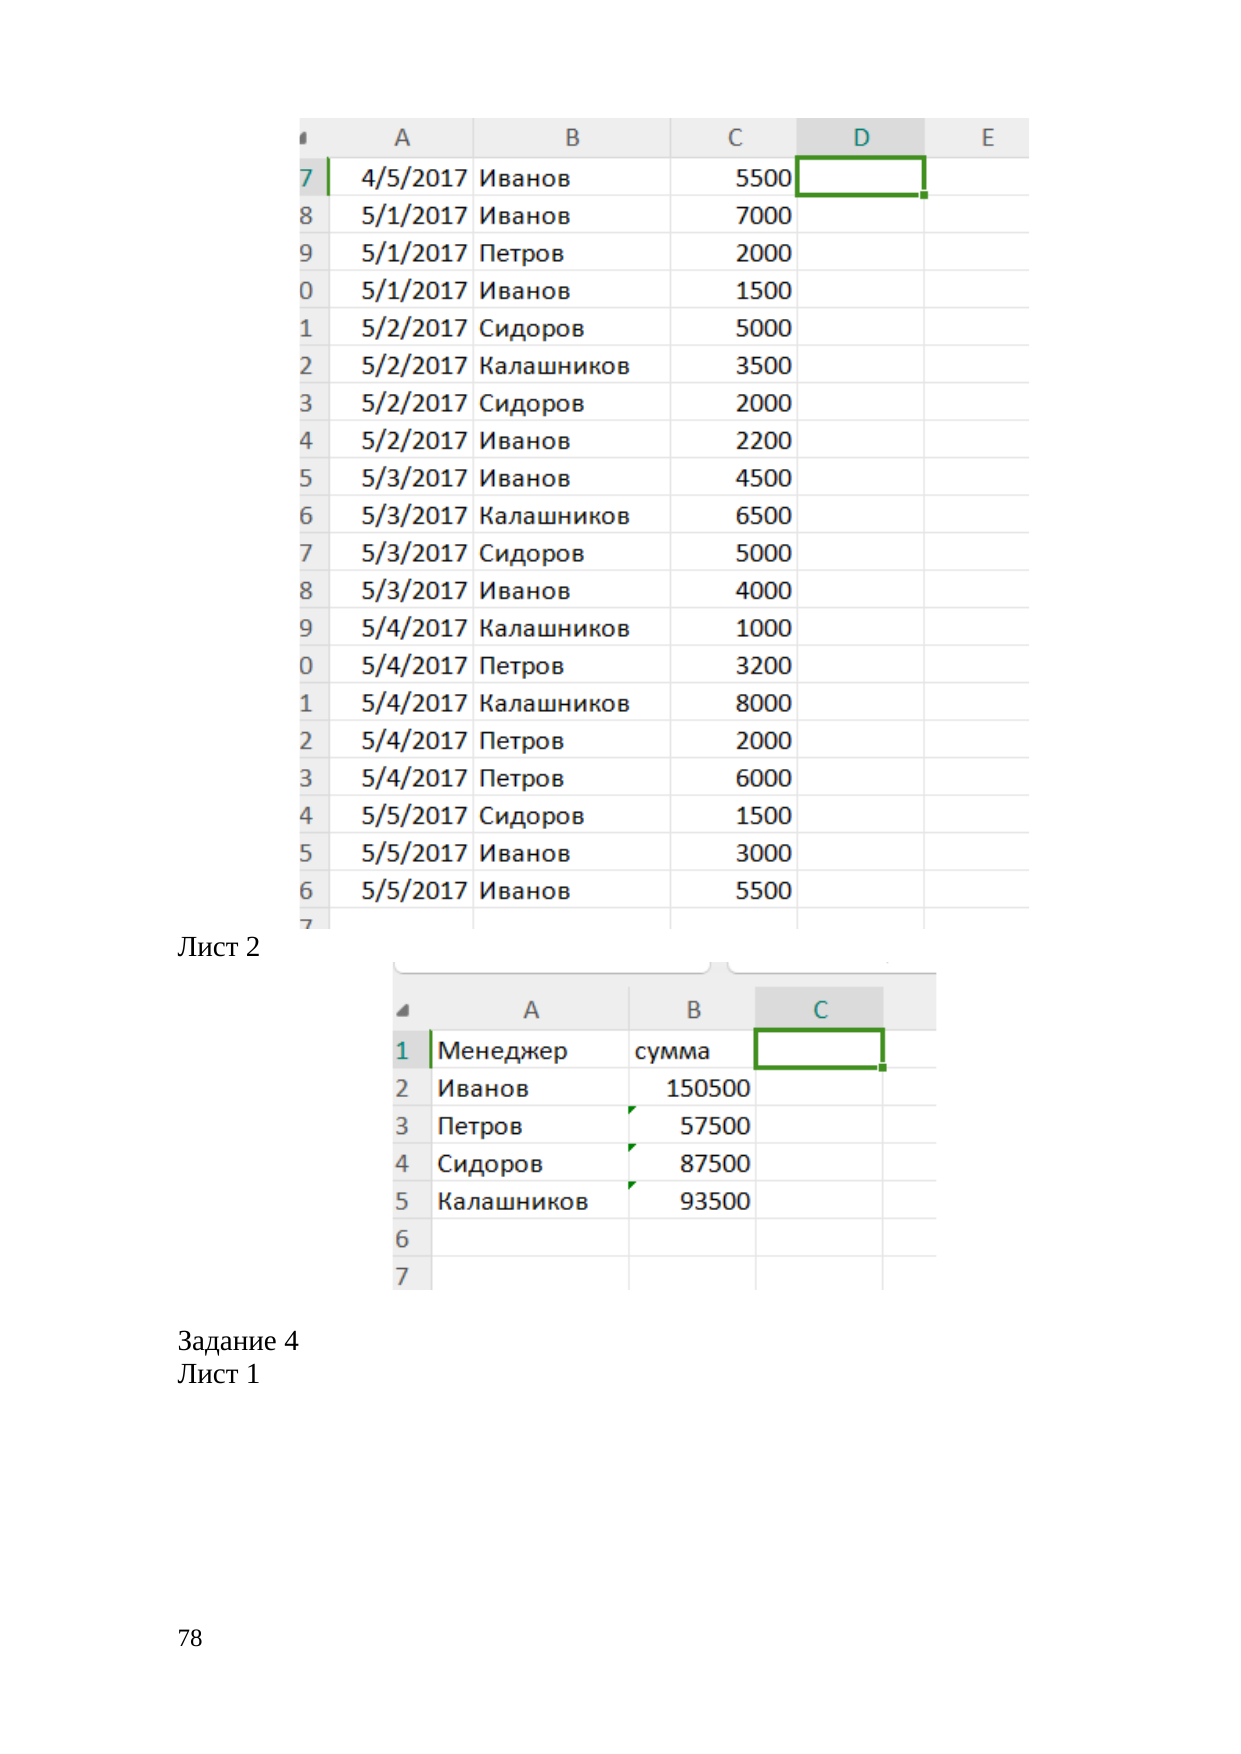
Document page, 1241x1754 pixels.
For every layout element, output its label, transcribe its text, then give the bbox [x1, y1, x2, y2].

text Задание 4 [177, 1323, 1152, 1356]
picture [299, 118, 1030, 929]
text Лист 1 [177, 1356, 1152, 1390]
text Лист 2 [177, 929, 1152, 963]
picture [392, 962, 937, 1290]
